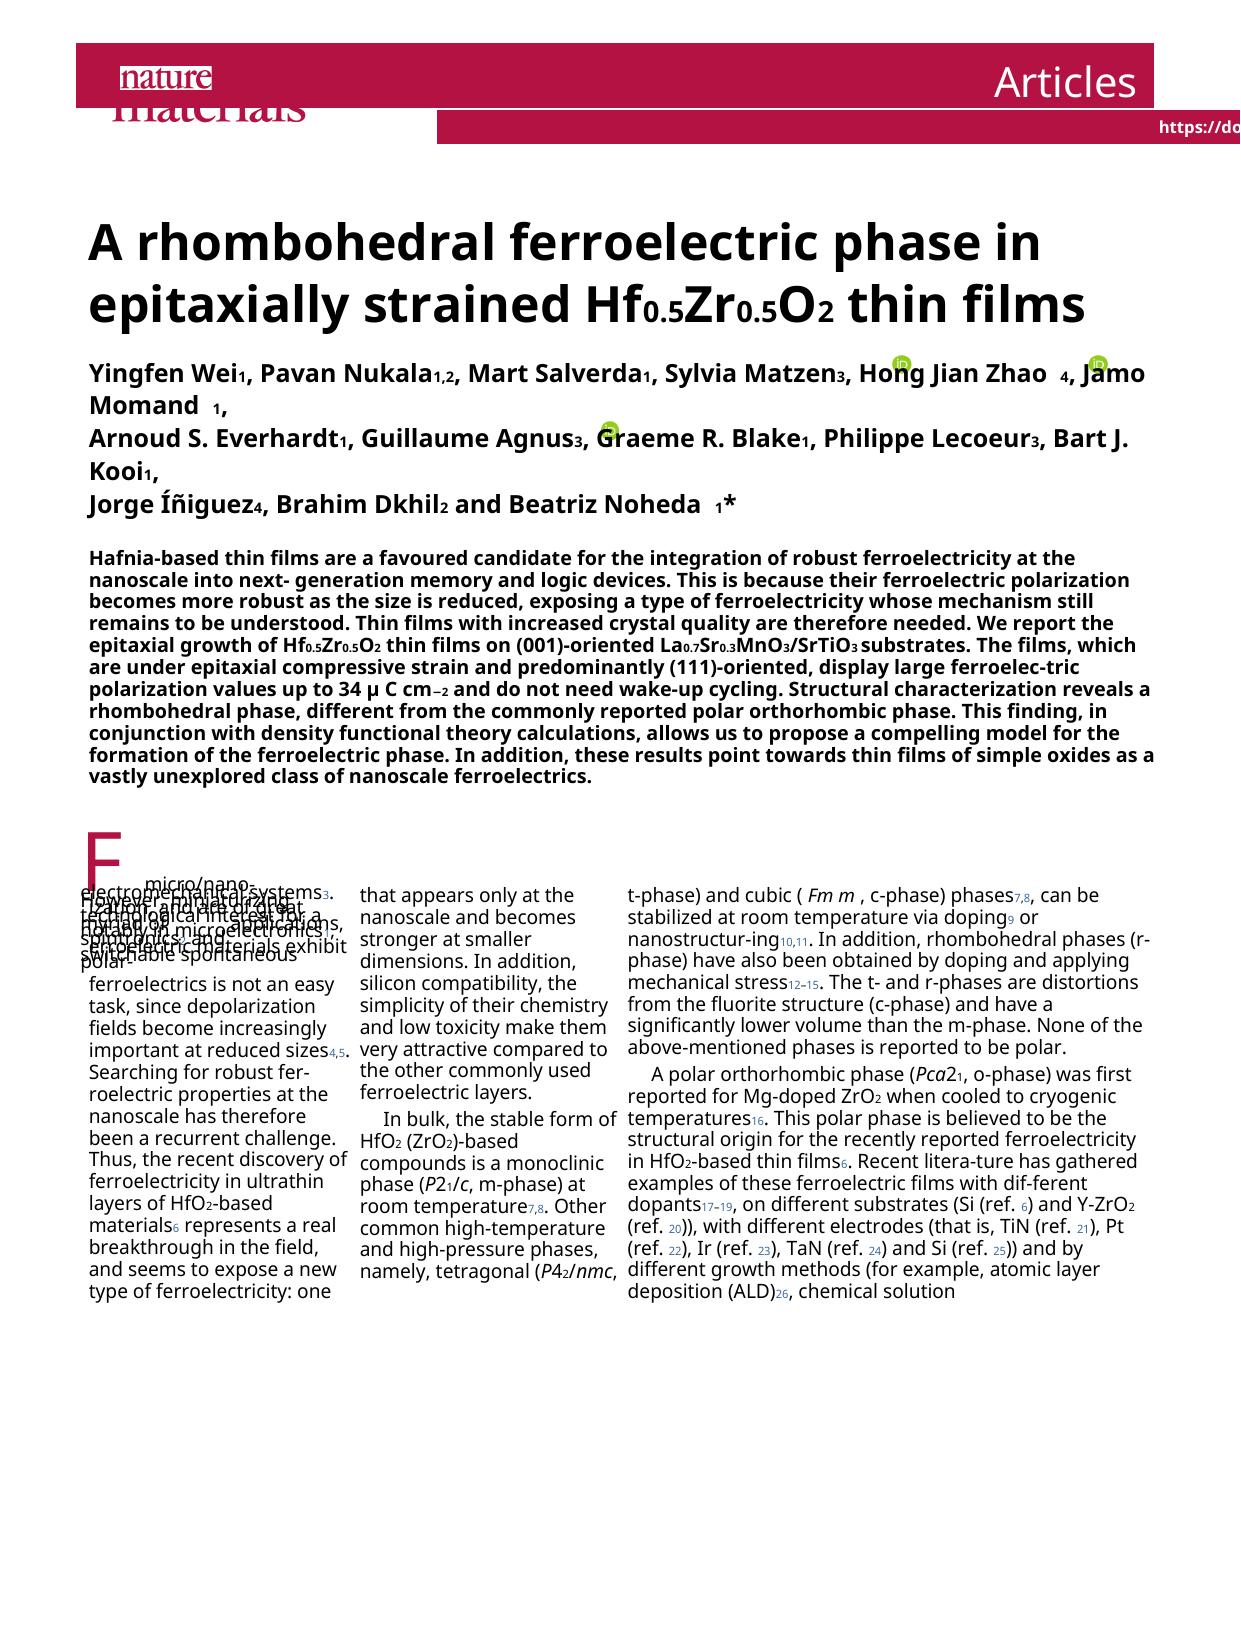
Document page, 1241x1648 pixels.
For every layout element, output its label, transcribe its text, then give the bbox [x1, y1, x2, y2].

text Jorge Íñiguez4, Brahim Dkhil2 and Beatriz Noheda 1* [88, 487, 1158, 520]
table_header https://doi.org/10.1038/s41563-018-0196-0 [437, 110, 1240, 144]
text A polar orthorhombic phase (Pca21, o-phase) was first reported for Mg-doped ZrO2 when cooled to cryogenic temperatures16. This polar phase is believed to be the structural origin for the recently reported ferroelectricity in HfO2-based thin films6. Recent litera-ture has gathered examples of these ferroelectric films with dif-ferent dopants17–19, on different substrates (Si (ref. 6) and Y-ZrO2 (ref. 20)), with different electrodes (that is, TiN (ref. 21), Pt (ref. 22), Ir (ref. 23), TaN (ref. 24) and Si (ref. 25)) and by different growth methods (for example, atomic layer deposition (ALD)26, chemical solution [627, 1064, 1158, 1303]
text F micro/nano-electromechanical systems3. However, miniaturizing ization, and are of great technological interest for a myriad of applications, notably in microelectronics1, spintronics2 and erroelectric materials exhibit switchable spontaneous polar- [80, 885, 351, 970]
picture [120, 66, 212, 90]
text Yingfen Wei1, Pavan Nukala1,2, Mart Salverda1, Sylvia Matzen3, Hong Jian Zhao 4, Jamo Momand 1, [88, 356, 1158, 421]
text Hafnia-based thin films are a favoured candidate for the integration of robust ferroelectricity at the nanoscale into next- generation memory and logic devices. This is because their ferroelectric polarization becomes more robust as the size is reduced, exposing a type of ferroelectricity whose mechanism still remains to be understood. Thin films with increased crystal quality are therefore needed. We report the epitaxial growth of Hf0.5Zr0.5O2 thin films on (001)-oriented La0.7Sr0.3MnO3/SrTiO3 substrates. The films, which are under epitaxial compressive strain and predominantly (111)-oriented, display large ferroelec-tric polarization values up to 34 μ C cm−2 and do not need wake-up cycling. Structural characterization reveals a rhombohedral phase, different from the commonly reported polar orthorhombic phase. This finding, in conjunction with density functional theory calculations, allows us to propose a compelling model for the formation of the ferroelectric phase. In addition, these results point towards thin films of simple oxides as a vastly unexplored class of nanoscale ferroelectrics. [88, 548, 1158, 788]
text In bulk, the stable form of HfO2 (ZrO2)-based compounds is a monoclinic phase (P21/c, m-phase) at room temperature7,8. Other common high-temperature and high-pressure phases, namely, tetragonal (P42/nmc, t-phase) and cubic ( Fm m , c-phase) phases7,8, can be stabilized at room temperature via doping9 or nanostructur-ing10,11. In addition, rhombohedral phases (r-phase) have also been obtained by doping and applying mechanical stress12–15. The t- and r-phases are distortions from the fluorite structure (c-phase) and have a significantly lower volume than the m-phase. None of the above-mentioned phases is reported to be polar. [359, 1109, 619, 1283]
text In bulk, the stable form of HfO2 (ZrO2)-based compounds is a monoclinic phase (P21/c, m-phase) at room temperature7,8. Other common high-temperature and high-pressure phases, namely, tetragonal (P42/nmc, t-phase) and cubic ( Fm m , c-phase) phases7,8, can be stabilized at room temperature via doping9 or nanostructur-ing10,11. In addition, rhombohedral phases (r-phase) have also been obtained by doping and applying mechanical stress12–15. The t- and r-phases are distortions from the fluorite structure (c-phase) and have a significantly lower volume than the m-phase. None of the above-mentioned phases is reported to be polar. [627, 885, 1158, 1059]
text A rhombohedral ferroelectric phase in epitaxially strained Hf0.5Zr0.5O2 thin films [88, 210, 1143, 335]
text Arnoud S. Everhardt1, Guillaume Agnus3, Graeme R. Blake1, Philippe Lecoeur3, Bart J. Kooi1, [88, 422, 1158, 486]
text ferroelectrics is not an easy task, since depolarization fields become increasingly important at reduced sizes4,5. Searching for robust fer-roelectric properties at the nanoscale has therefore been a recurrent challenge. Thus, the recent discovery of ferroelectricity in ultrathin layers of HfO2-based materials6 represents a real breakthrough in the field, and seems to expose a new type of ferroelectricity: one that appears only at the nanoscale and becomes stronger at smaller dimensions. In addition, silicon compatibility, the simplicity of their chemistry and low toxicity make them very attractive compared to the other commonly used ferroelectric layers. [359, 885, 619, 1104]
picture [110, 108, 307, 123]
text ferroelectrics is not an easy task, since depolarization fields become increasingly important at reduced sizes4,5. Searching for robust fer-roelectric properties at the nanoscale has therefore been a recurrent challenge. Thus, the recent discovery of ferroelectricity in ultrathin layers of HfO2-based materials6 represents a real breakthrough in the field, and seems to expose a new type of ferroelectricity: one that appears only at the nanoscale and becomes stronger at smaller dimensions. In addition, silicon compatibility, the simplicity of their chemistry and low toxicity make them very attractive compared to the other commonly used ferroelectric layers. [88, 974, 351, 1302]
table_header Articles [615, 43, 1154, 108]
table_header [76, 43, 615, 108]
